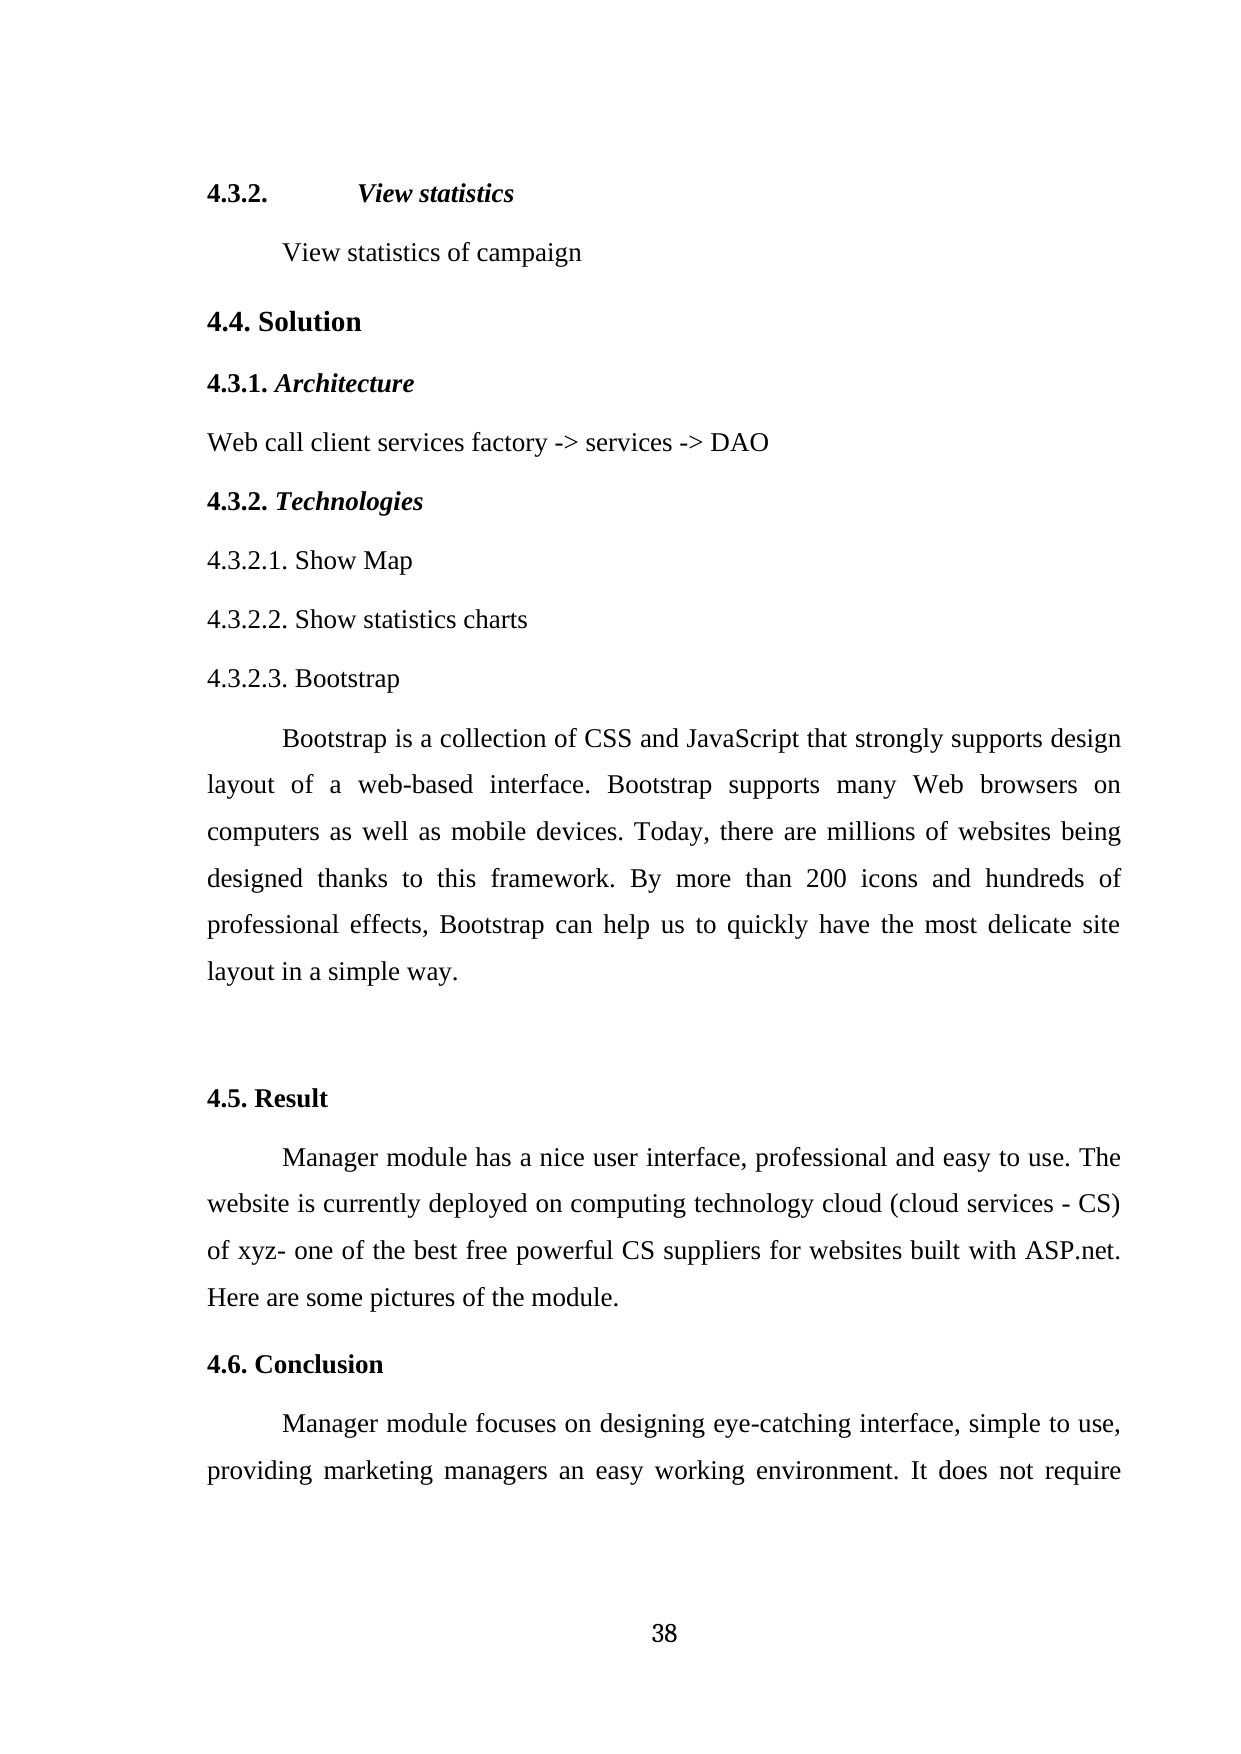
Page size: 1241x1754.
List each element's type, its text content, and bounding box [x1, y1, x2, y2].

text Web call client services factory -> services -> DAO [207, 426, 1122, 457]
text 4.3.2.2. Show statistics charts [207, 603, 1122, 634]
subtitle 4.3.2. Technologies [207, 485, 1122, 516]
text View statistics of campaign [207, 236, 1122, 267]
subtitle 4.5. Result [207, 1082, 1122, 1113]
text 4.3.2.3. Bootstrap [207, 662, 1122, 694]
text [207, 1407, 1122, 1485]
subtitle 4.6. Conclusion [207, 1348, 1122, 1379]
text Bootstrap is a collection of CSS and JavaScript that strongly supports design layout of a web-based interface. Bootstrap supports many Web browsers on computers as well as mobile devices. Today, there are millions of websites being designed thanks to this framework. By more than 200 icons and hundreds of professional effects, Bootstrap can help us to quickly have the most delicate site layout in a simple way. [207, 722, 1122, 986]
subtitle 4.4. Solution [207, 304, 1122, 337]
subtitle 4.3.2. View statistics [207, 177, 1122, 208]
text 4.3.2.1. Show Map [207, 544, 1122, 575]
text Manager module has a nice user interface, professional and easy to use. The website is currently deployed on computing technology cloud (cloud services - CS) of xyz- one of the best free powerful CS suppliers for websites built with ASP.net. Here are some pictures of the module. [207, 1141, 1122, 1312]
subtitle 4.3.1. Architecture [207, 367, 1122, 398]
